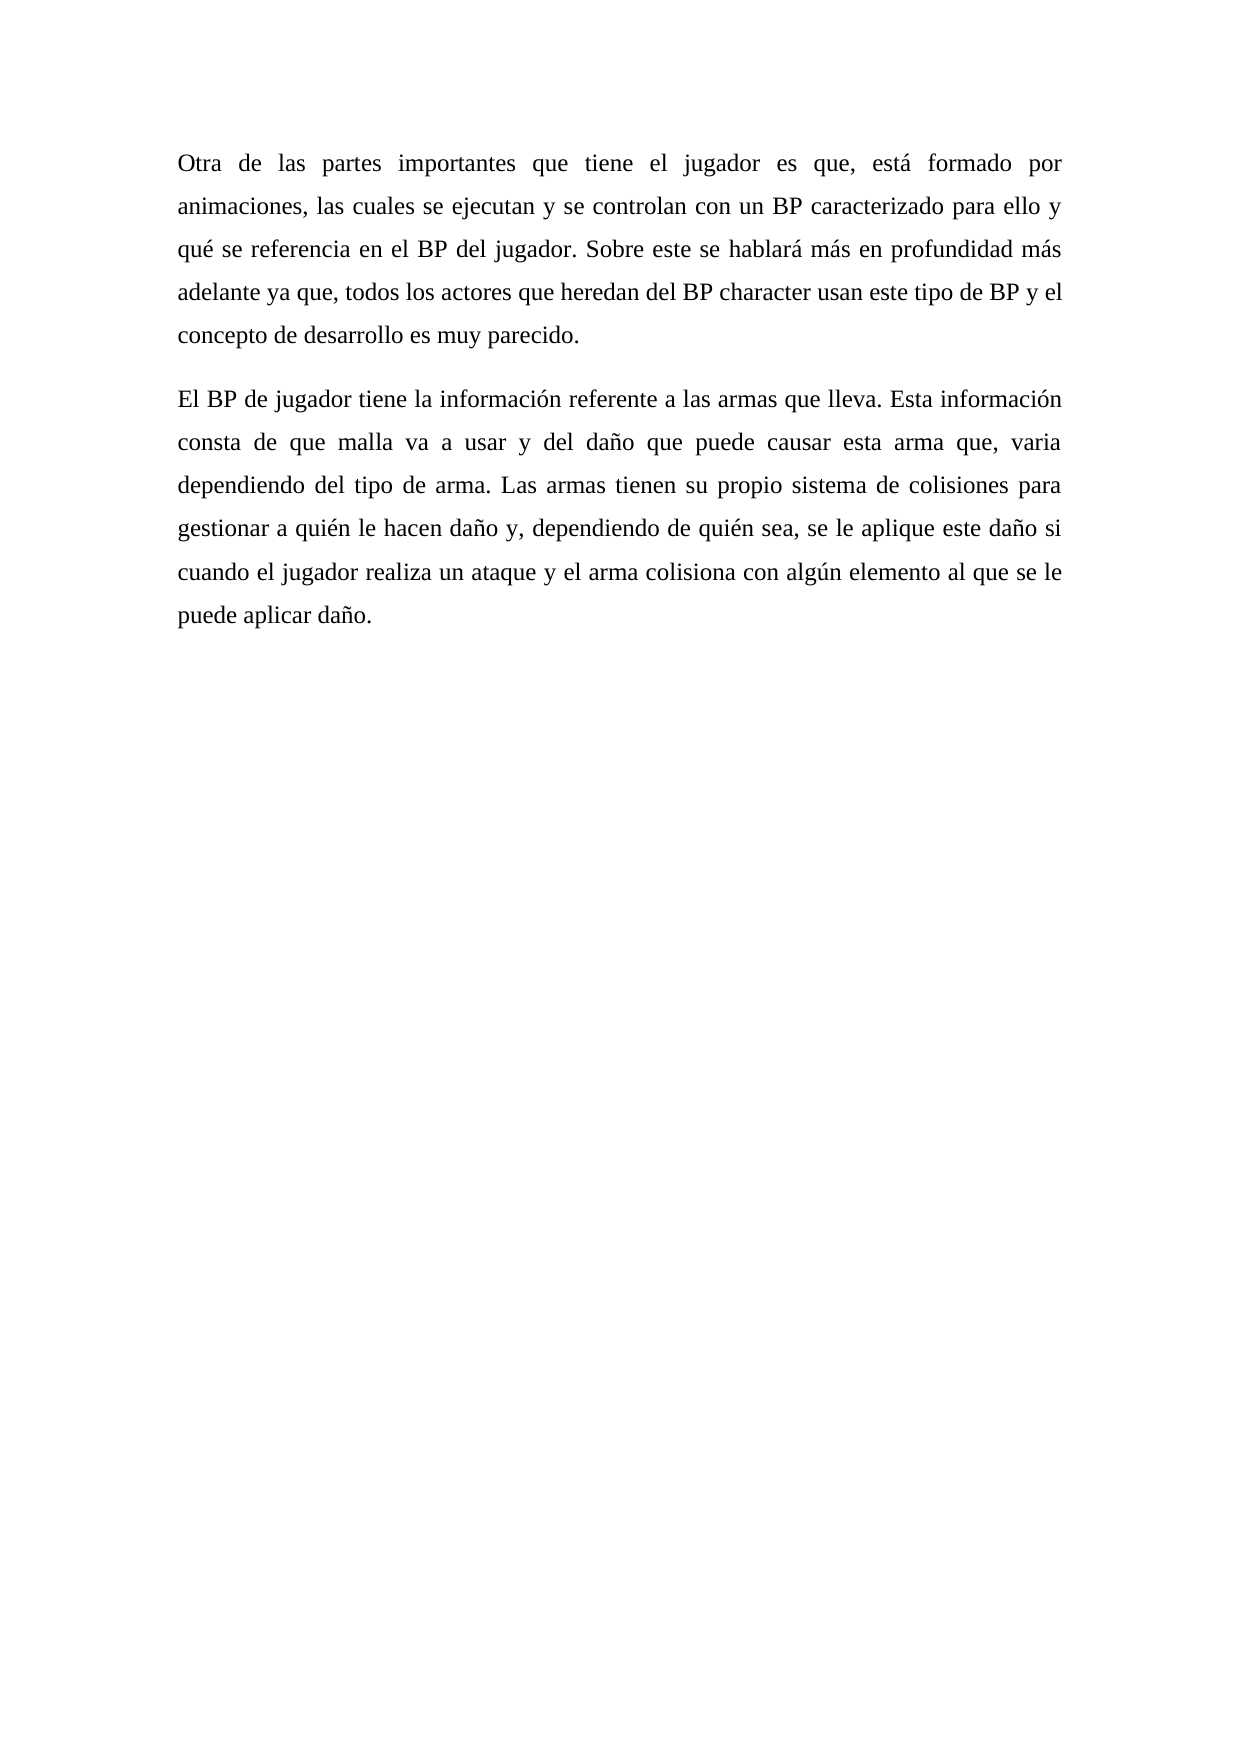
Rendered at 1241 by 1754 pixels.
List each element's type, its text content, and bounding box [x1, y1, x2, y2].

text Otra de las partes importantes que tiene el jugador es que, está formado por animaciones, las cuales se ejecutan y se controlan con un BP caracterizado para ello y qué se referencia en el BP del jugador. Sobre este se hablará más en profundidad más adelante ya que, todos los actores que heredan del BP character usan este tipo de BP y el concepto de desarrollo es muy parecido. [177, 148, 1063, 349]
text El BP de jugador tiene la información referente a las armas que lleva. Esta información consta de que malla va a usar y del daño que puede causar esta arma que, varia dependiendo del tipo de arma. Las armas tienen su propio sistema de colisiones para gestionar a quién le hacen daño y, dependiendo de quién sea, se le aplique este daño si cuando el jugador realiza un ataque y el arma colisiona con algún elemento al que se le puede aplicar daño. [177, 384, 1063, 628]
